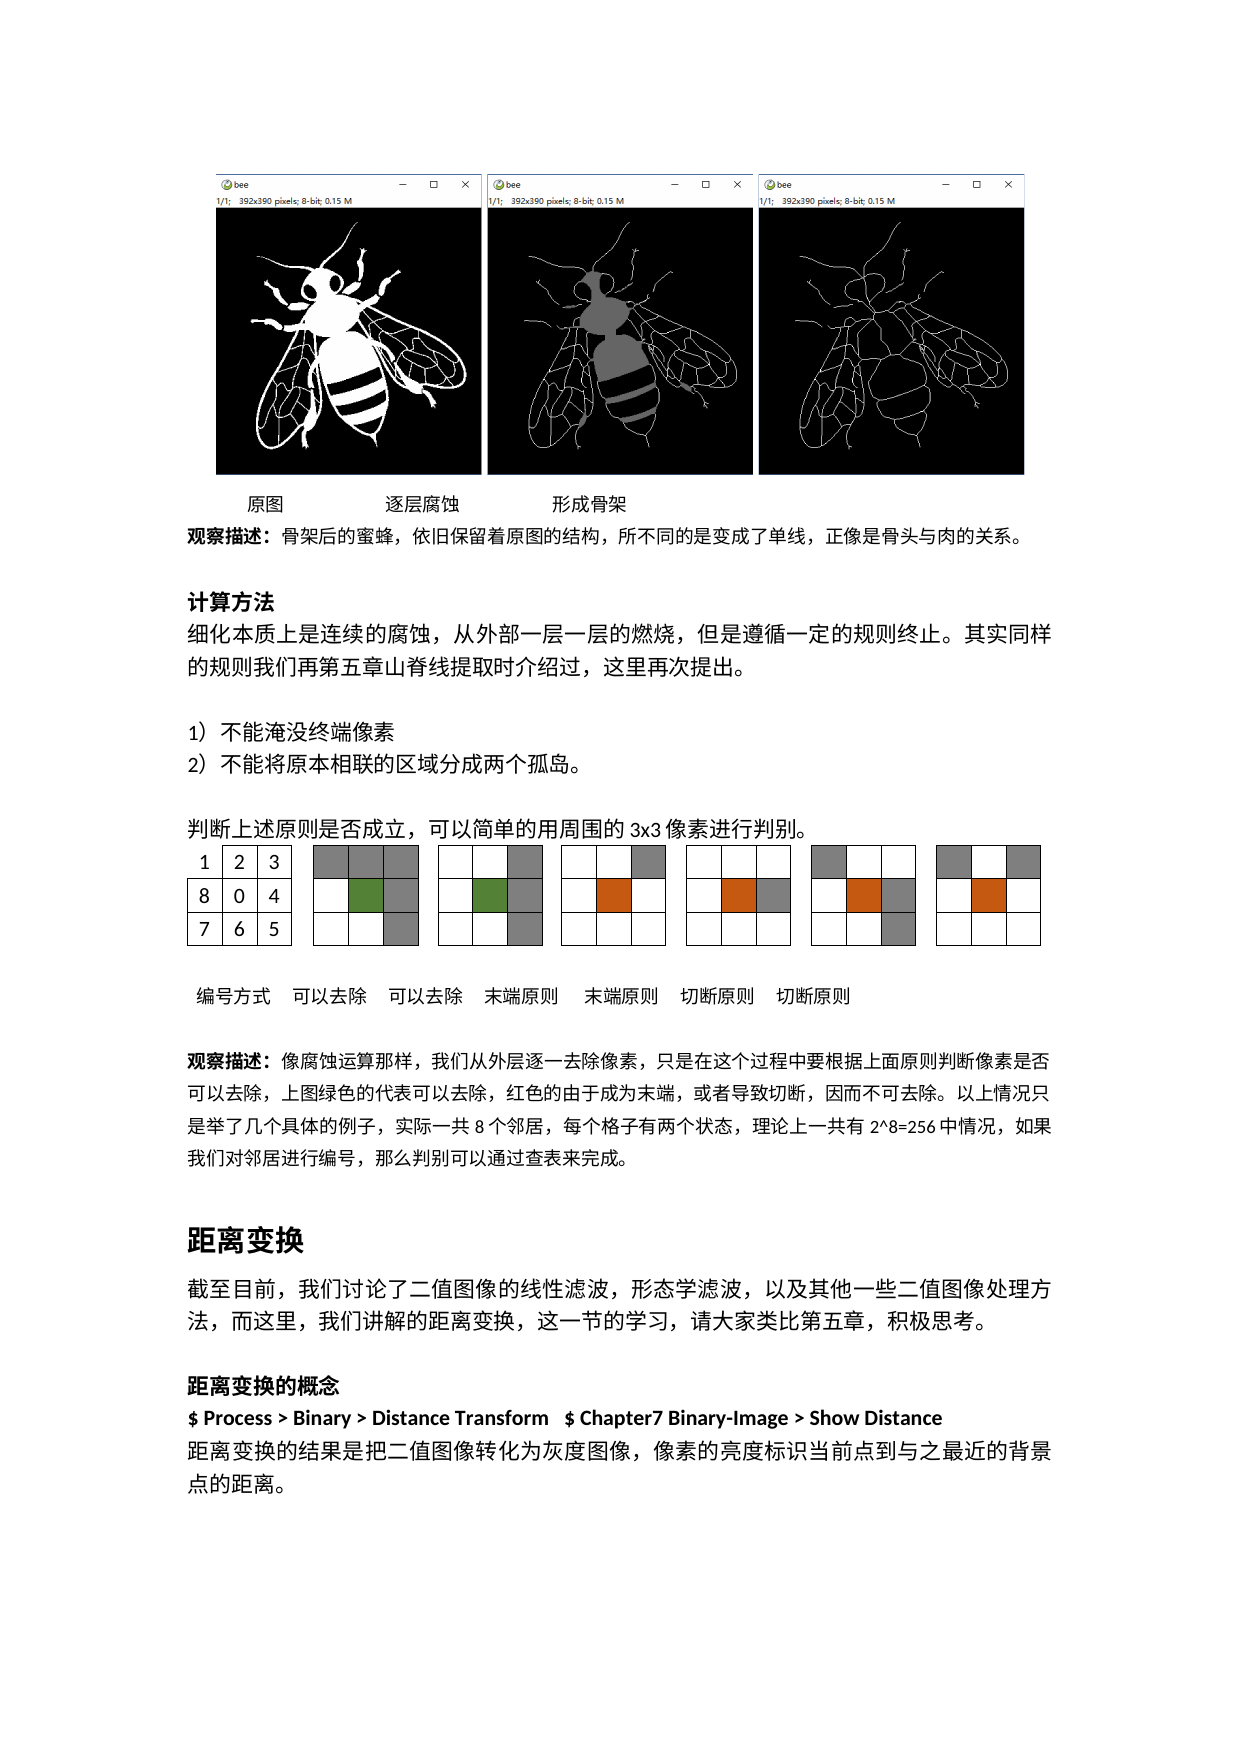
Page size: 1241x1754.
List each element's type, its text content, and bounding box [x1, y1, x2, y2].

picture [487, 174, 753, 475]
table_header [925, 845, 1050, 979]
text 距离变换的结果是把二值图像转化为灰度图像，像素的亮度标识当前点到与之最近的背景点的距离。 [187, 1434, 1053, 1499]
table_header [302, 845, 426, 979]
list 判断上述原则是否成立，可以简单的用周围的3x3像素进行判别。 [187, 812, 1053, 844]
picture [758, 174, 1025, 475]
table_header [800, 845, 925, 979]
table_header [675, 845, 800, 979]
list 不能将原本相联的区域分成两个孤岛。 [187, 747, 1053, 779]
text 计算方法 [187, 584, 1053, 617]
table_header [426, 845, 550, 979]
list 编号方式 可以去除 可以去除 末端原则 末端原则 切断原则 切断原则 [187, 979, 1053, 1011]
text 原图 逐层腐蚀 形成骨架 [187, 487, 1053, 519]
text 截至目前，我们讨论了二值图像的线性滤波，形态学滤波，以及其他一些二值图像处理方法，而这里，我们讲解的距离变换，这一节的学习，请大家类比第五章，积极思考。 [187, 1271, 1053, 1336]
text 细化本质上是连续的腐蚀，从外部一层一层的燃烧，但是遵循一定的规则终止。其实同样的规则我们再第五章山脊线提取时介绍过，这里再次提出。 [187, 617, 1053, 682]
text 观察描述：骨架后的蜜蜂，依旧保留着原图的结构，所不同的是变成了单线，正像是骨头与肉的关系。 [187, 519, 1053, 552]
text 距离变换的概念 [187, 1369, 1053, 1401]
table_header [176, 845, 302, 979]
picture [216, 174, 482, 475]
text 距离变换 [187, 1206, 1053, 1271]
table_header [550, 845, 675, 979]
list 观察描述：像腐蚀运算那样，我们从外层逐一去除像素，只是在这个过程中要根据上面原则判断像素是否可以去除，上图绿色的代表可以去除，红色的由于成为末端，或者导致切断，因而不可去除。以上情况只是举了几个具体的例子，实际一共8个邻居，每个格子有两个状态，理论上一共有2^8=256中情况，如果我们对邻居进行编号，那么判别可以通过查表来完成。 [187, 1044, 1053, 1174]
list 不能淹没终端像素 [187, 714, 1053, 747]
text $ Process > Binary > Distance Transform $ Chapter7 Binary-Image > Show Distance [187, 1401, 1053, 1434]
